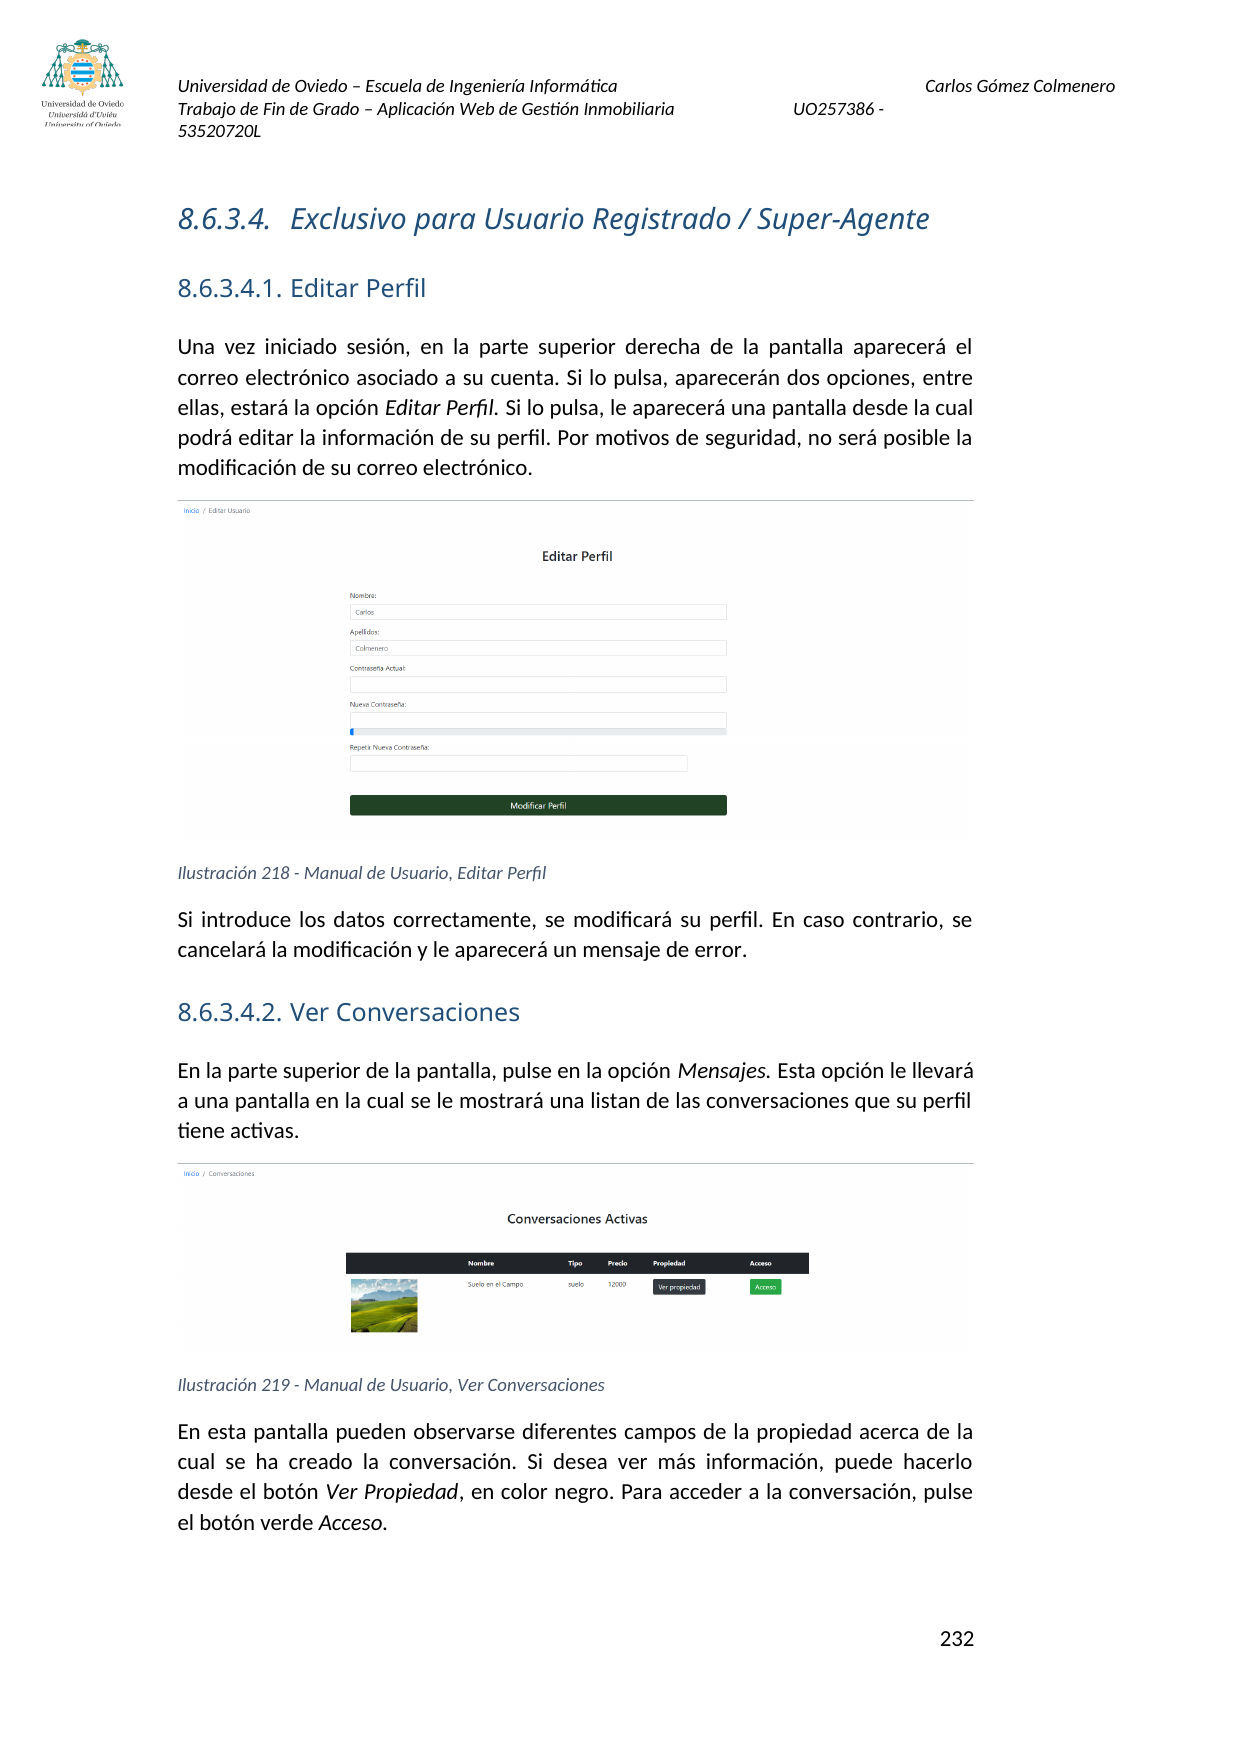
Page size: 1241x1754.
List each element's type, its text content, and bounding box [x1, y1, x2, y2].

picture [177, 1163, 974, 1355]
subtitle Editar Perfil [177, 271, 974, 305]
text Una vez iniciado sesión, en la parte superior derecha de la pantalla aparecerá el correo electrónico asociado a su cuenta. Si lo pulsa, aparecerán dos opciones, entre ellas, estará la opción Editar Perfil. Si lo pulsa, le aparecerá una pantalla desde la cual podrá editar la información de su perfil. Por motivos de seguridad, no será posible la modificación de su correo electrónico. [177, 332, 974, 481]
subtitle Ver Conversaciones [177, 994, 974, 1028]
text En esta pantalla pueden observarse diferentes campos de la propiedad acerca de la cual se ha creado la conversación. Si desea ver más información, puede hacerlo desde el botón Ver Propiedad, en color negro. Para acceder a la conversación, pulse el botón verde Acceso. [177, 1417, 974, 1536]
text En la parte superior de la pantalla, pulse en la opción Mensajes. Esta opción le llevará a una pantalla en la cual se le mostrará una listan de las conversaciones que su perfil tiene activas. [177, 1056, 974, 1145]
text Si introduce los datos correctamente, se modificará su perfil. En caso contrario, se cancelará la modificación y le aparecerá un mensaje de error. [177, 905, 974, 963]
subtitle Exclusivo para Usuario Registrado / Super-Agente [177, 199, 974, 238]
text Ilustración 218 - Manual de Usuario, Editar Perfil [177, 861, 974, 884]
text Ilustración 219 - Manual de Usuario, Ver Conversaciones [177, 1373, 974, 1396]
picture [177, 500, 975, 843]
picture [36, 38, 124, 126]
